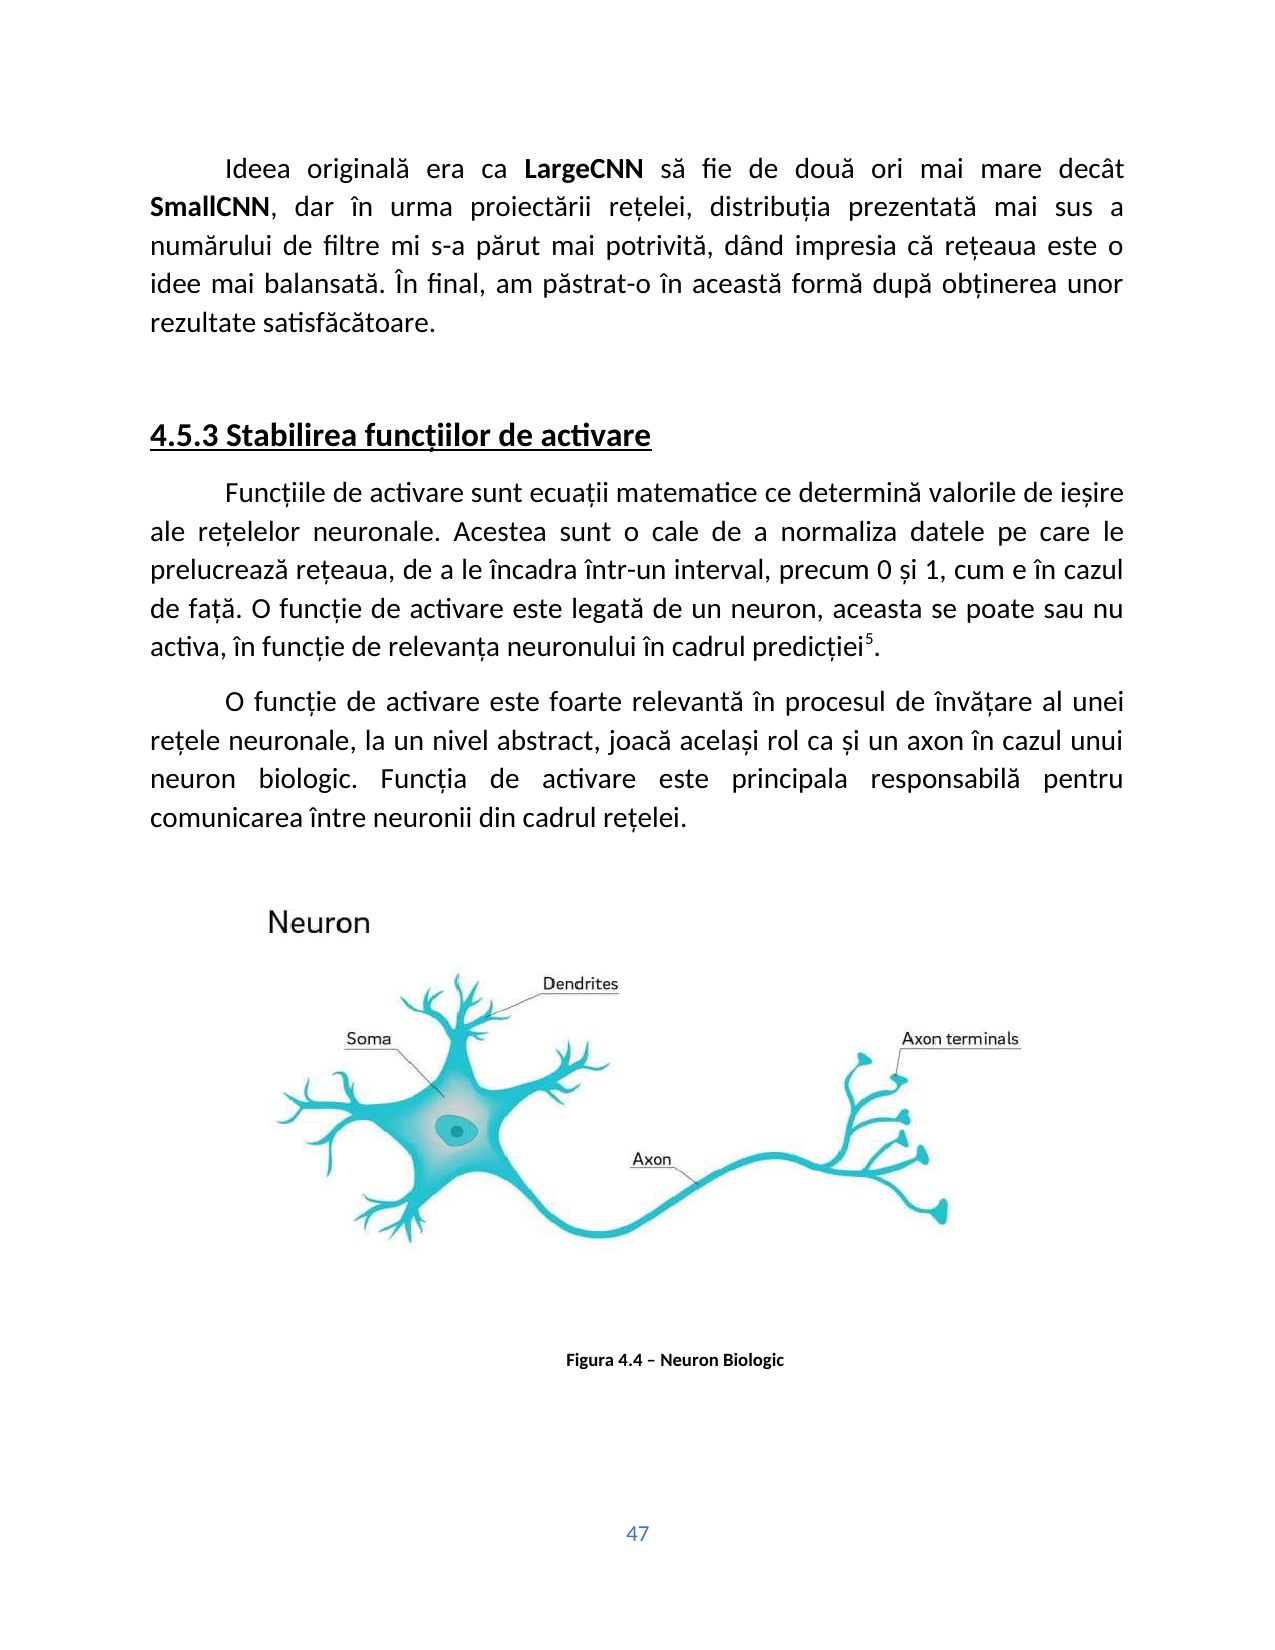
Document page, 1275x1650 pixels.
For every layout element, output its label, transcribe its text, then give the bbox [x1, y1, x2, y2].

text 4.5.3 Stabilirea funcțiilor de activare [150, 414, 1125, 455]
text Ideea originală era ca LargeCNN să fie de două ori mai mare decât SmallCNN, dar în urma proiectării rețelei, distribuția prezentată mai sus a numărului de filtre mi s-a părut mai potrivită, dând impresia că rețeaua este o idee mai balansată. În final, am păstrat-o în această formă după obținerea unor rezultate satisfăcătoare. [150, 150, 1125, 339]
picture [220, 853, 1055, 1330]
text Funcțiile de activare sunt ecuații matematice ce determină valorile de ieșire ale rețelelor neuronale. Acestea sunt o cale de a normaliza datele pe care le prelucrează rețeaua, de a le încadra într-un interval, precum 0 și 1, cum e în cazul de față. O funcție de activare este legată de un neuron, aceasta se poate sau nu activa, în funcție de relevanța neuronului în cadrul predicției5. [150, 474, 1125, 664]
text O funcție de activare este foarte relevantă în procesul de învățare al unei rețele neuronale, la un nivel abstract, joacă același rol ca și un axon în cazul unui neuron biologic. Funcția de activare este principala responsabilă pentru comunicarea între neuronii din cadrul rețelei. [150, 683, 1125, 834]
text Figura 4.4 – Neuron Biologic [150, 1348, 1125, 1371]
